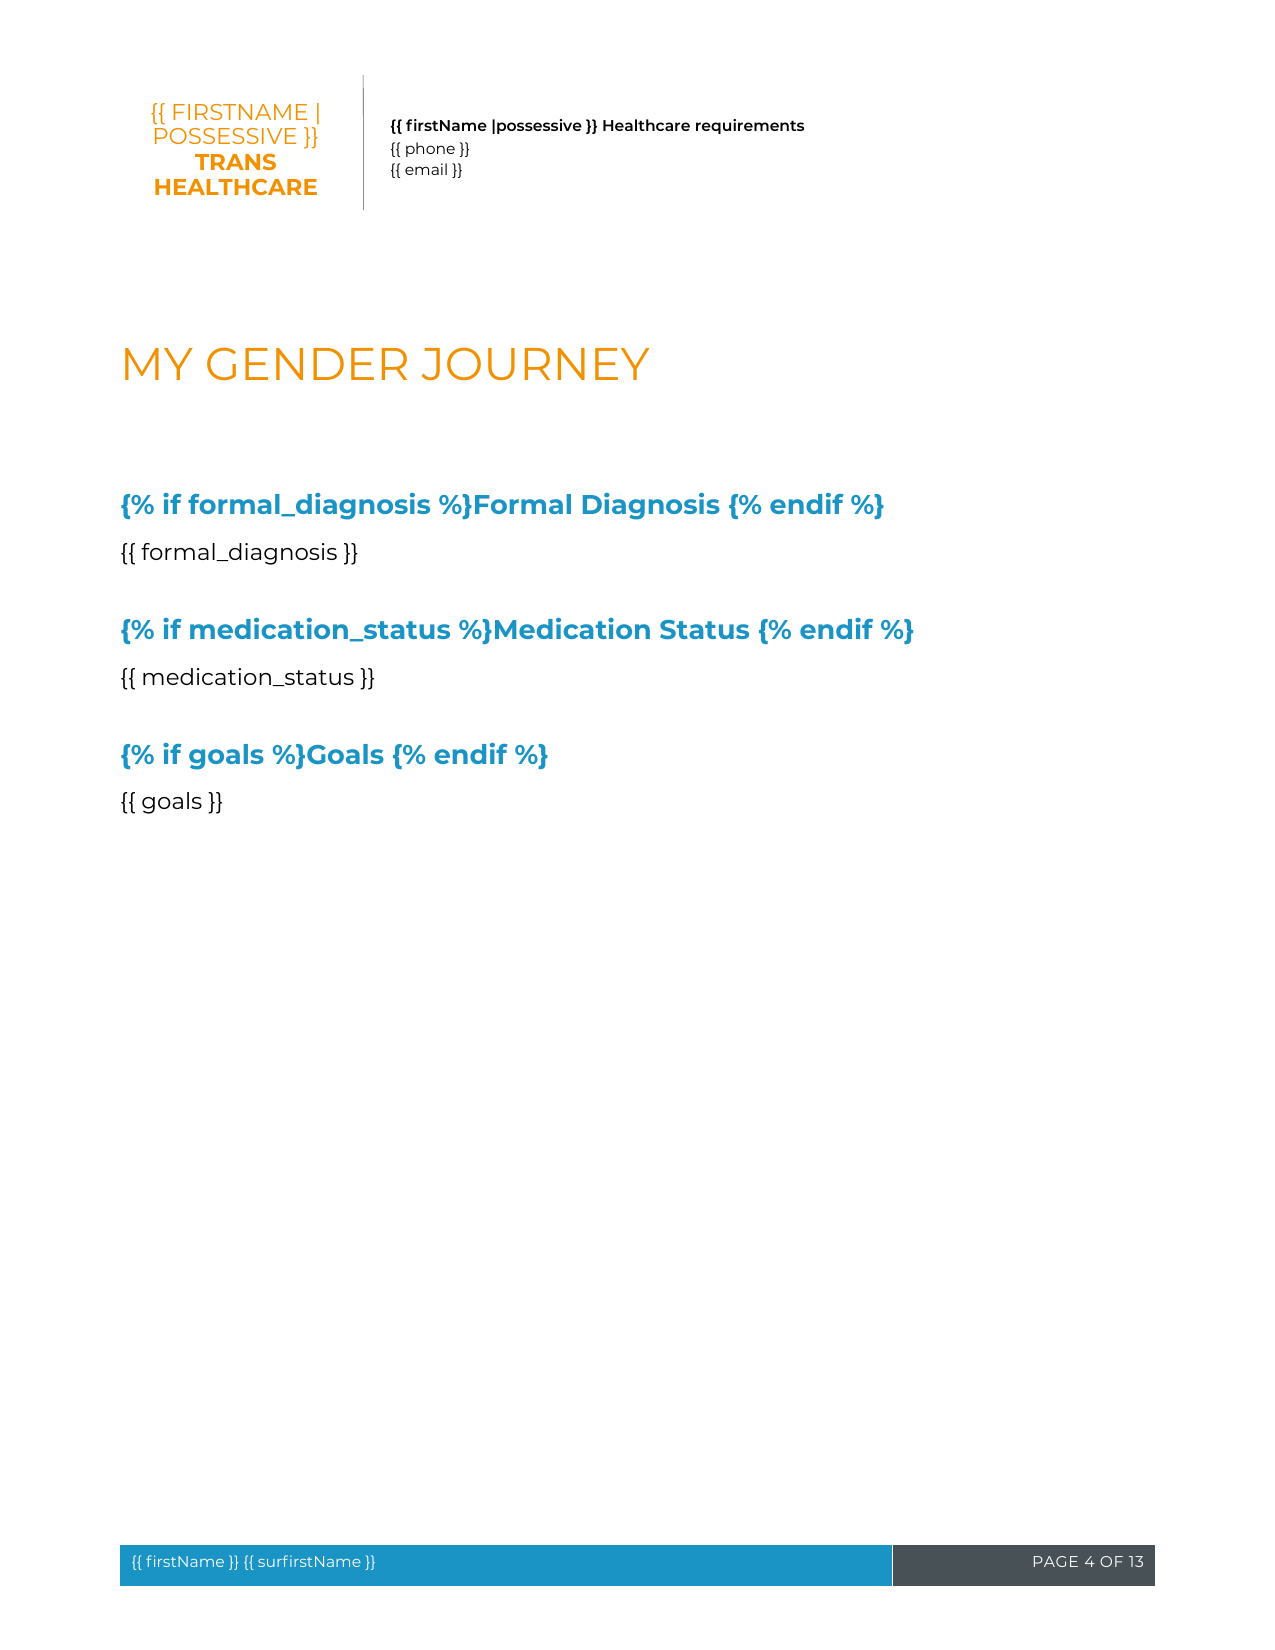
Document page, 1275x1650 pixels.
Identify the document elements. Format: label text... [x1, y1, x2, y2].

text {{ formal_diagnosis }} [120, 538, 1155, 566]
text {{ medication_status }} [120, 663, 1155, 691]
text {{ goals }} [120, 788, 1155, 816]
subtitle {% if goals %}Goals {% endif %} [120, 738, 1155, 771]
subtitle My gender Journey [120, 336, 1155, 392]
subtitle {% if formal_diagnosis %}Formal Diagnosis {% endif %} [120, 488, 1155, 521]
subtitle {% if medication_status %}Medication Status {% endif %} [120, 613, 1155, 646]
